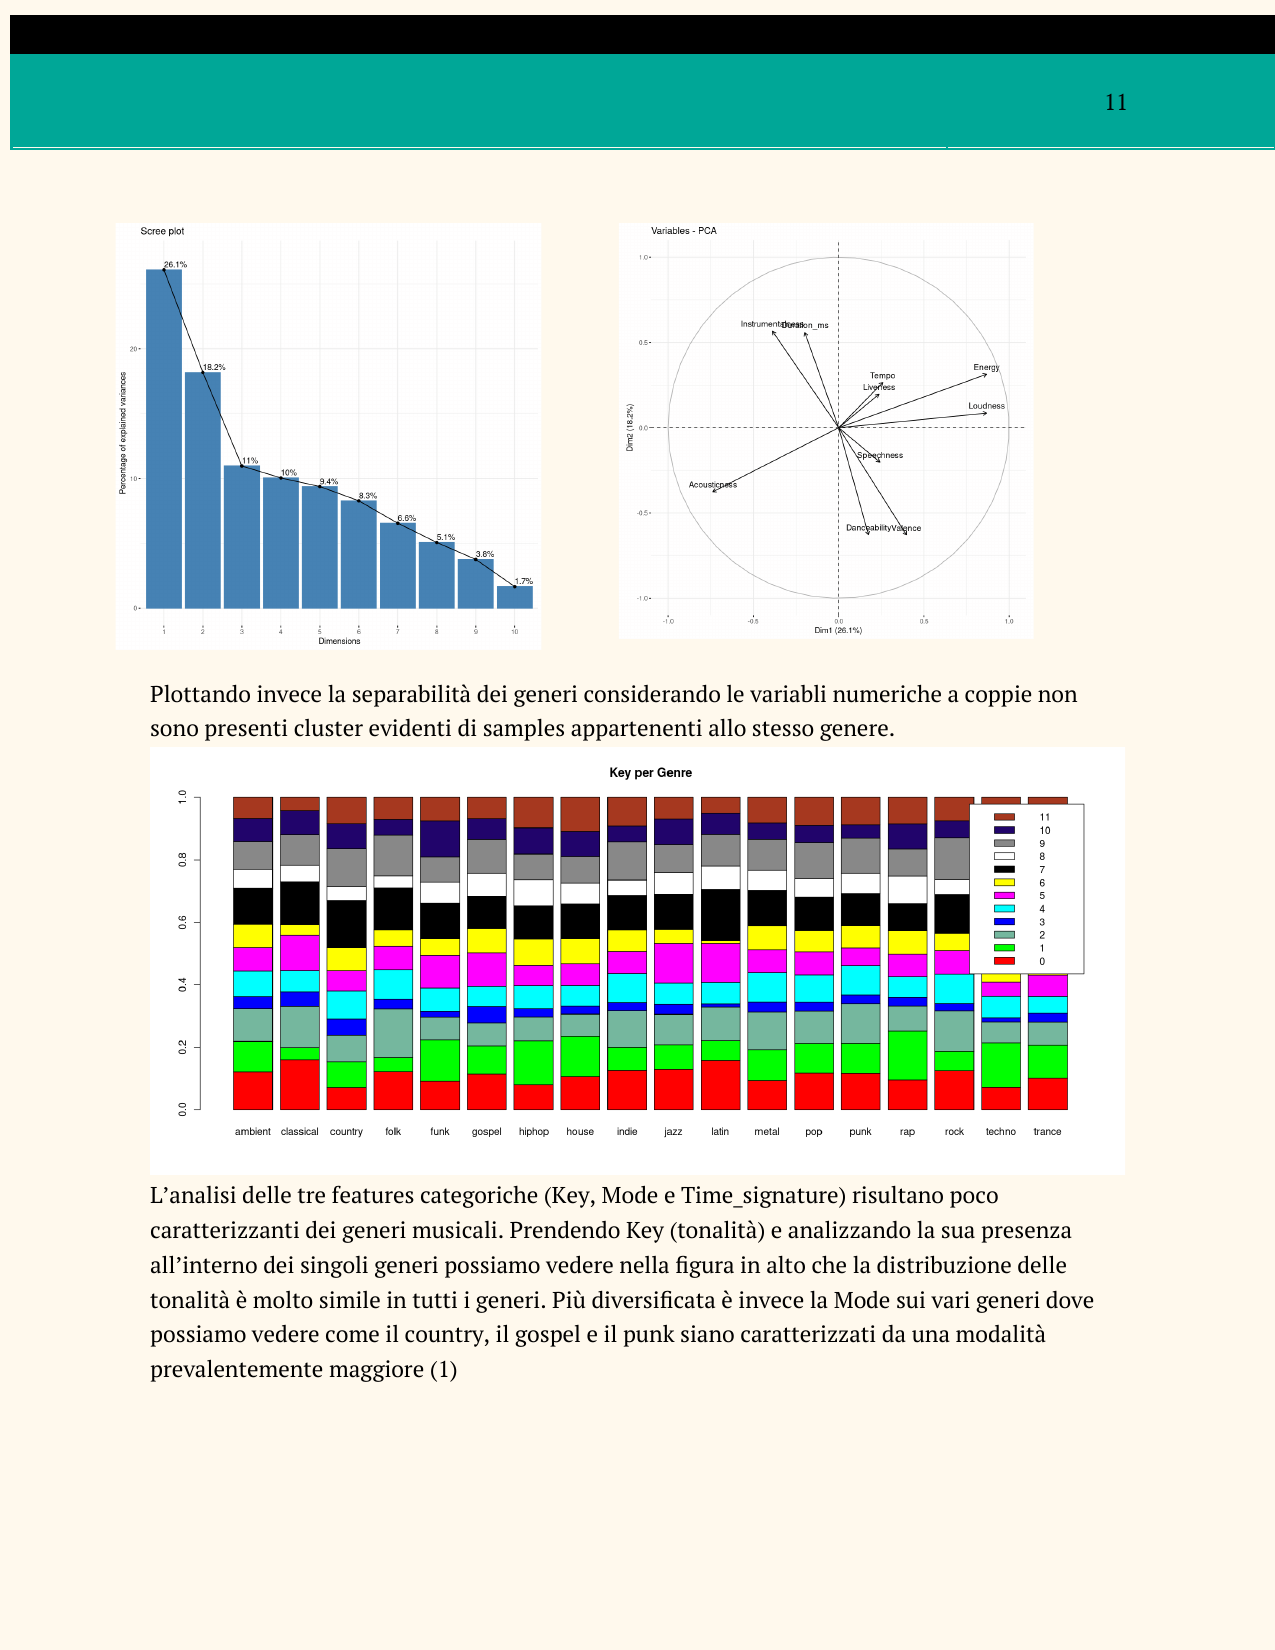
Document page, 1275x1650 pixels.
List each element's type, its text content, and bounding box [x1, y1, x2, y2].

text Plottando invece la separabilità dei generi considerando le variabli numeriche a coppie non sono presenti cluster evidenti di samples appartenenti allo stesso genere. [150, 678, 1125, 743]
picture [115, 223, 542, 650]
picture [150, 747, 1125, 1175]
text L’analisi delle tre features categoriche (Key, Mode e Time_signature) risultano poco caratterizzanti dei generi musicali. Prendendo Key (tonalità) e analizzando la sua presenza all’interno dei singoli generi possiamo vedere nella figura in alto che la distribuzione delle tonalità è molto simile in tutti i generi. Più diversificata è invece la Mode sui vari generi dove possiamo vedere come il country, il gospel e il punk siano caratterizzati da una modalità prevalentemente maggiore (1) [150, 1179, 1125, 1384]
picture [618, 223, 1034, 639]
